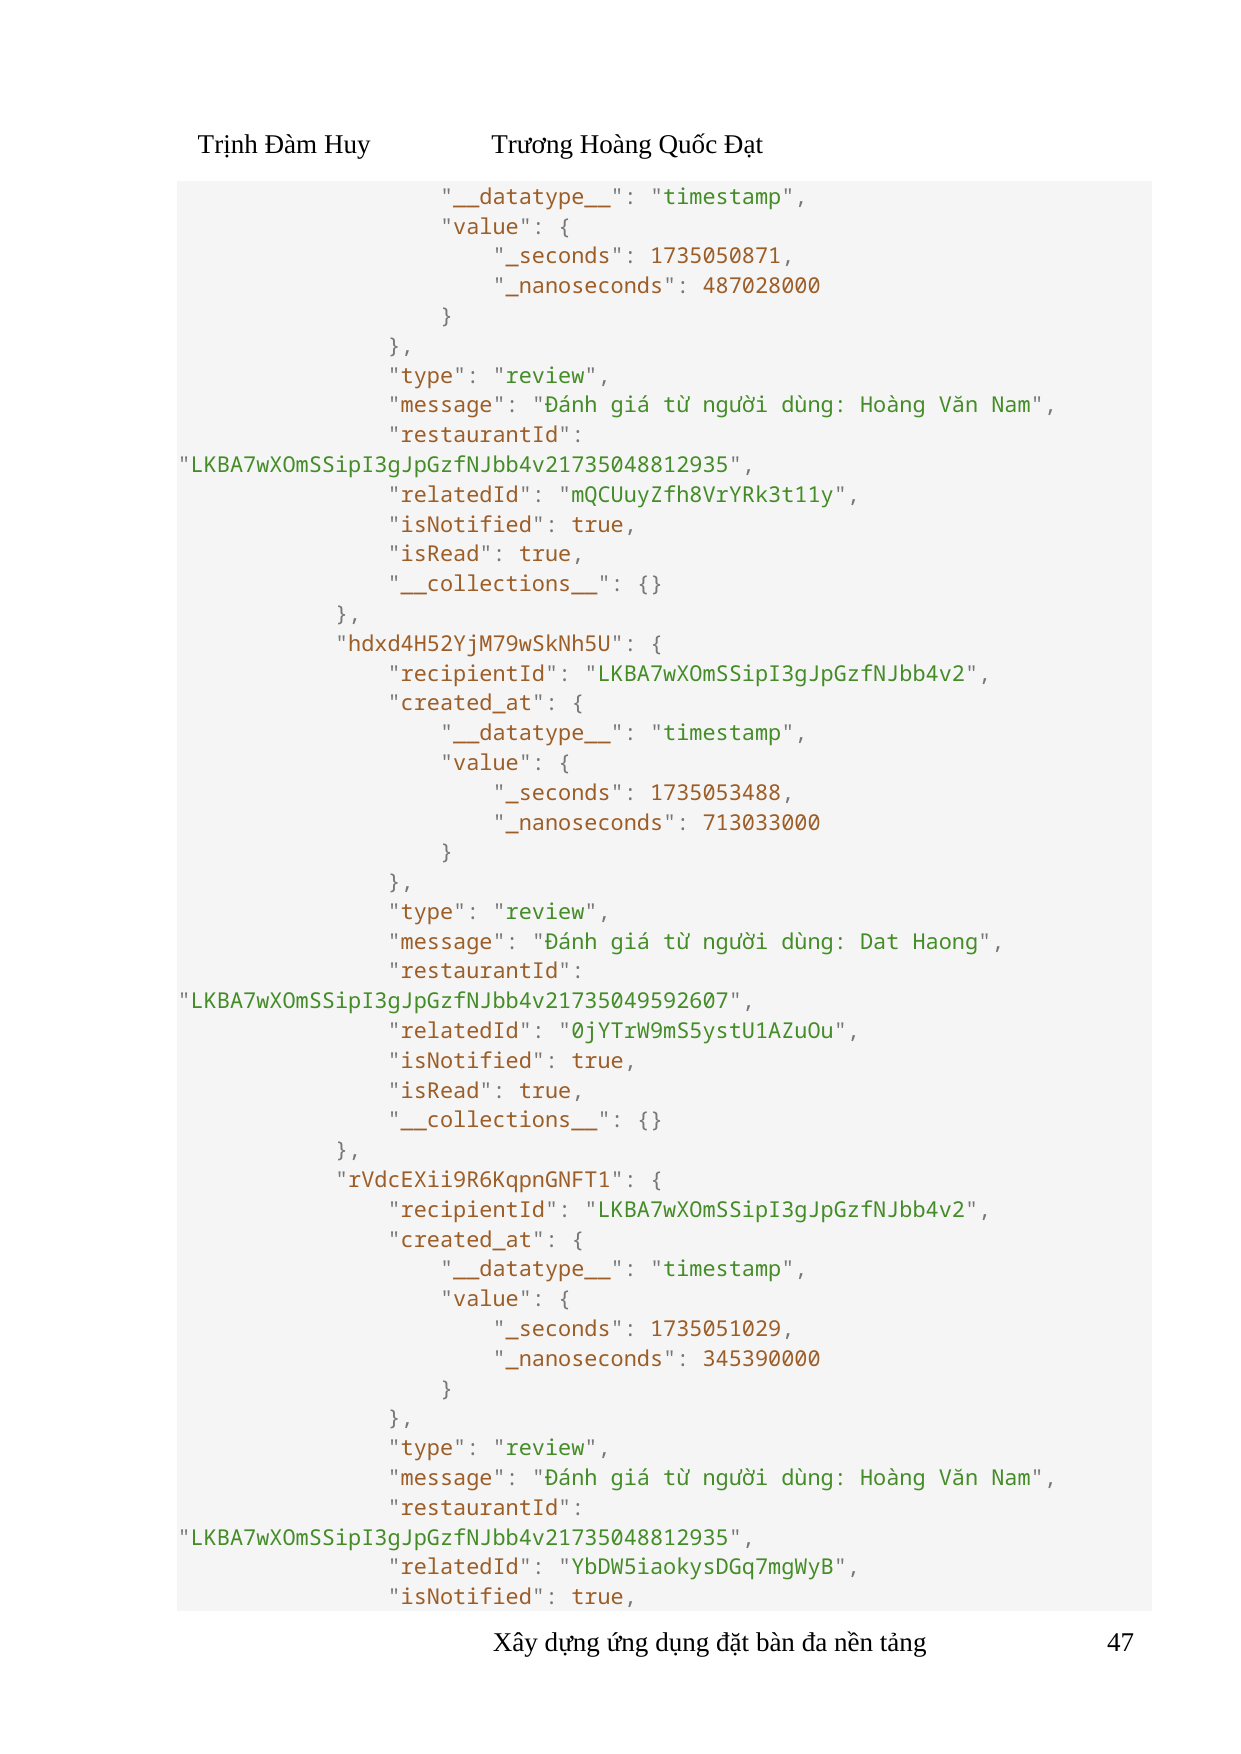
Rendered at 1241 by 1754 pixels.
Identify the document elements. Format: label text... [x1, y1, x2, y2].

text "value": { [177, 1283, 1152, 1313]
text "recipientId": "LKBA7wXOmSSipI3gJpGzfNJbb4v2", [177, 1194, 1152, 1223]
text "relatedId": "mQCUuyZfh8VrYRk3t11y", [177, 479, 1152, 508]
text "_seconds": 1735053488, [177, 777, 1152, 806]
text "isNotified": true, [177, 1045, 1152, 1074]
text "relatedId": "YbDW5iaokysDGq7mgWyB", [177, 1551, 1152, 1581]
text "_nanoseconds": 713033000 [177, 806, 1152, 836]
text "__datatype__": "timestamp", [177, 717, 1152, 747]
text "restaurantId": "LKBA7wXOmSSipI3gJpGzfNJbb4v21735048812935", [177, 419, 1152, 479]
text "isRead": true, [177, 1074, 1152, 1104]
text "isRead": true, [177, 538, 1152, 568]
text "recipientId": "LKBA7wXOmSSipI3gJpGzfNJbb4v2", [177, 657, 1152, 687]
text "message": "Đánh giá từ người dùng: Hoàng Văn Nam", [177, 1462, 1152, 1492]
text "type": "review", [177, 359, 1152, 389]
text }, [177, 598, 1152, 628]
text "relatedId": "0jYTrW9mS5ystU1AZuOu", [177, 1015, 1152, 1045]
text "restaurantId": "LKBA7wXOmSSipI3gJpGzfNJbb4v21735049592607", [177, 955, 1152, 1015]
text "_seconds": 1735051029, [177, 1313, 1152, 1343]
text "value": { [177, 747, 1152, 777]
text "_nanoseconds": 487028000 [177, 270, 1152, 300]
text "hdxd4H52YjM79wSkNh5U": { [177, 628, 1152, 657]
text }, [177, 1402, 1152, 1432]
text "__datatype__": "timestamp", [177, 181, 1152, 211]
text "__datatype__": "timestamp", [177, 1253, 1152, 1283]
text "isNotified": true, [177, 508, 1152, 538]
text } [177, 1372, 1152, 1402]
text "__collections__": {} [177, 568, 1152, 598]
text "message": "Đánh giá từ người dùng: Dat Haong", [177, 926, 1152, 955]
text "type": "review", [177, 1432, 1152, 1462]
text "__collections__": {} [177, 1104, 1152, 1134]
text "rVdcEXii9R6KqpnGNFT1": { [177, 1164, 1152, 1194]
text "isNotified": true, [177, 1581, 1152, 1611]
text }, [177, 330, 1152, 359]
text } [177, 836, 1152, 866]
text "_seconds": 1735050871, [177, 240, 1152, 270]
text }, [177, 866, 1152, 896]
text "type": "review", [177, 896, 1152, 926]
text "created_at": { [177, 1223, 1152, 1253]
text "value": { [177, 211, 1152, 240]
text }, [177, 1134, 1152, 1164]
text } [177, 300, 1152, 330]
text "message": "Đánh giá từ người dùng: Hoàng Văn Nam", [177, 389, 1152, 419]
text "restaurantId": "LKBA7wXOmSSipI3gJpGzfNJbb4v21735048812935", [177, 1492, 1152, 1551]
text "_nanoseconds": 345390000 [177, 1343, 1152, 1372]
text "created_at": { [177, 687, 1152, 717]
